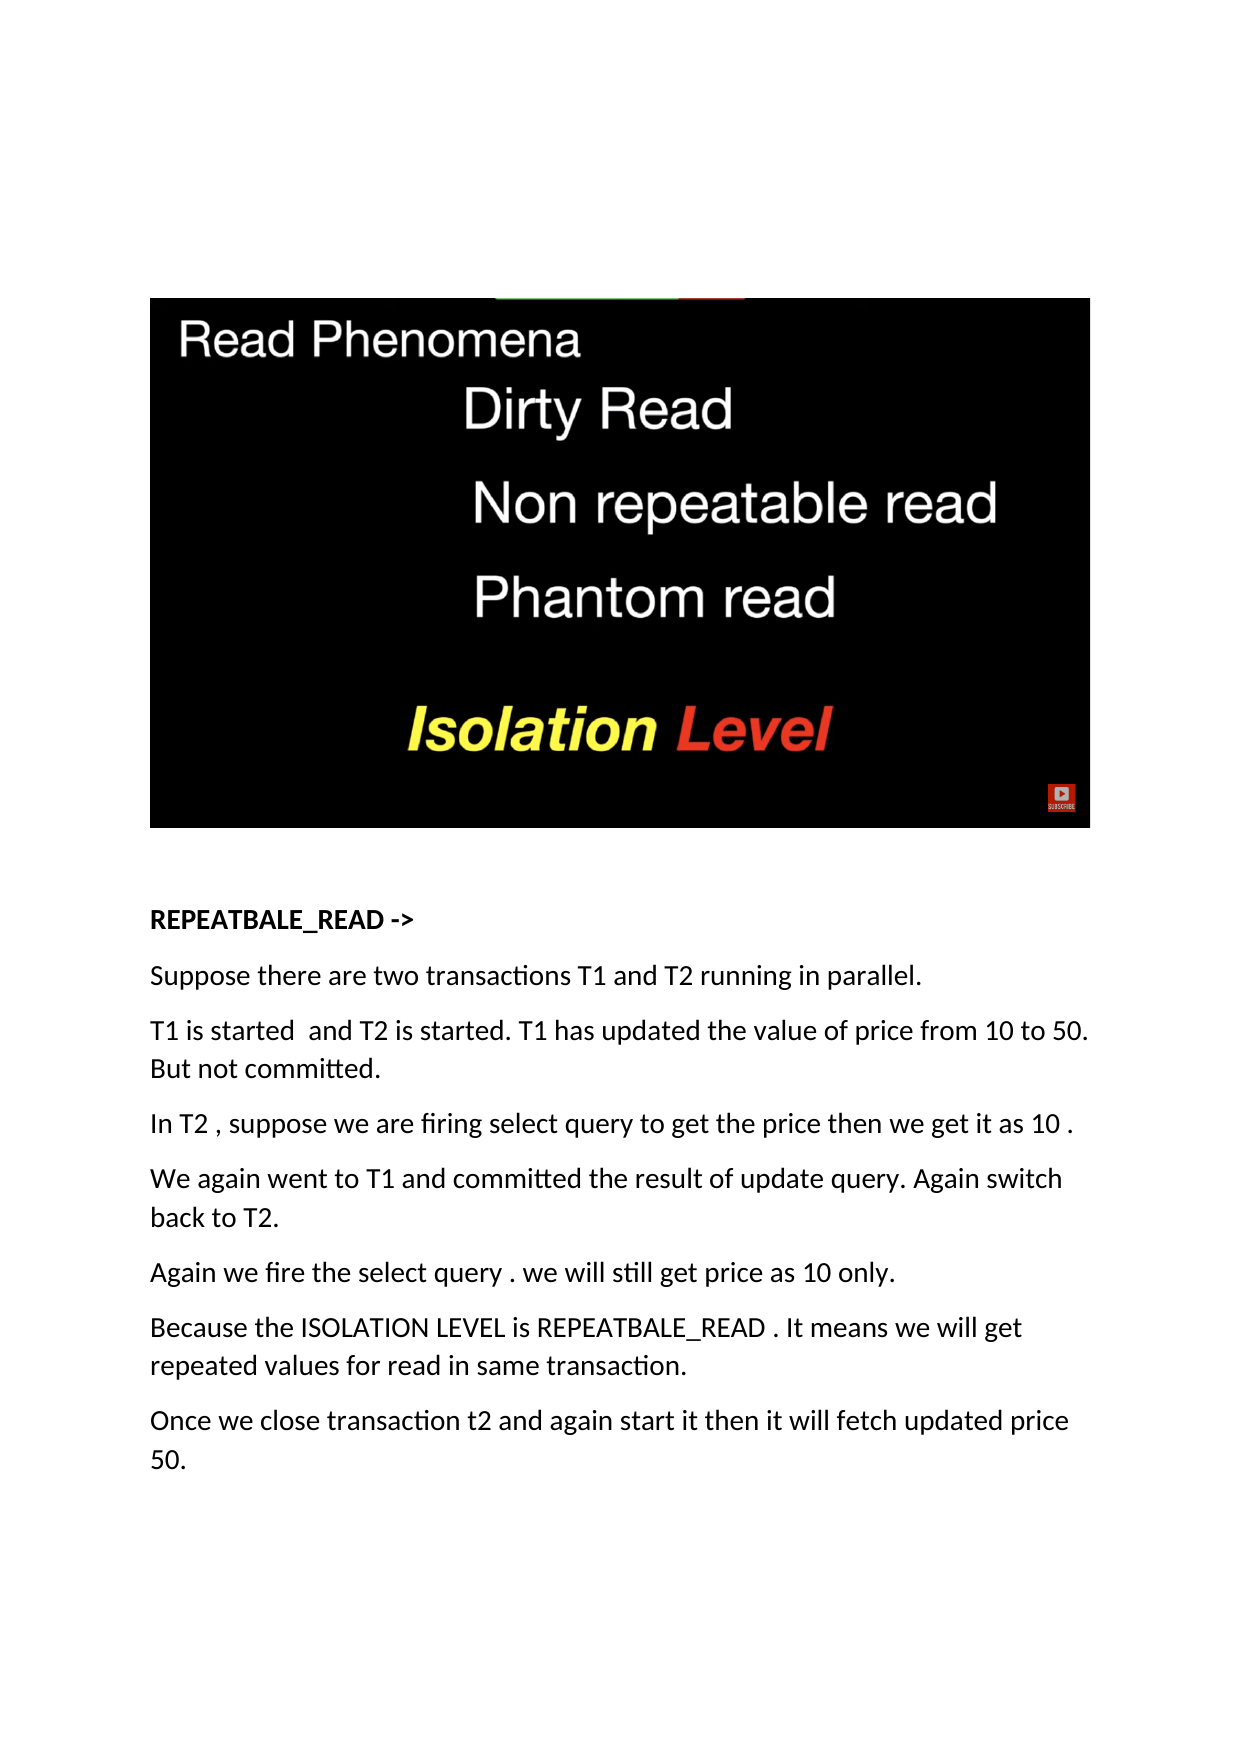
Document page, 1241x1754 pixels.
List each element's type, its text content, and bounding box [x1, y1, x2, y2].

text Suppose there are two transactions T1 and T2 running in parallel. [150, 957, 1090, 992]
text REPEATBALE_READ -> [150, 901, 1090, 937]
text Because the ISOLATION LEVEL is REPEATBALE_READ . It means we will get repeated values for read in same transaction. [150, 1309, 1090, 1383]
text In T2 , suppose we are firing select query to get the price then we get it as 10 . [150, 1105, 1090, 1141]
text T1 is started and T2 is started. T1 has updated the value of price from 10 to 50. But not committed. [150, 1012, 1090, 1086]
text Again we fire the select query . we will still get price as 10 only. [150, 1254, 1090, 1289]
text Once we close transaction t2 and again start it then it will fetch updated price 50. [150, 1402, 1090, 1477]
picture [150, 298, 1091, 828]
text We again went to T1 and committed the result of update query. Again switch back to T2. [150, 1160, 1090, 1234]
